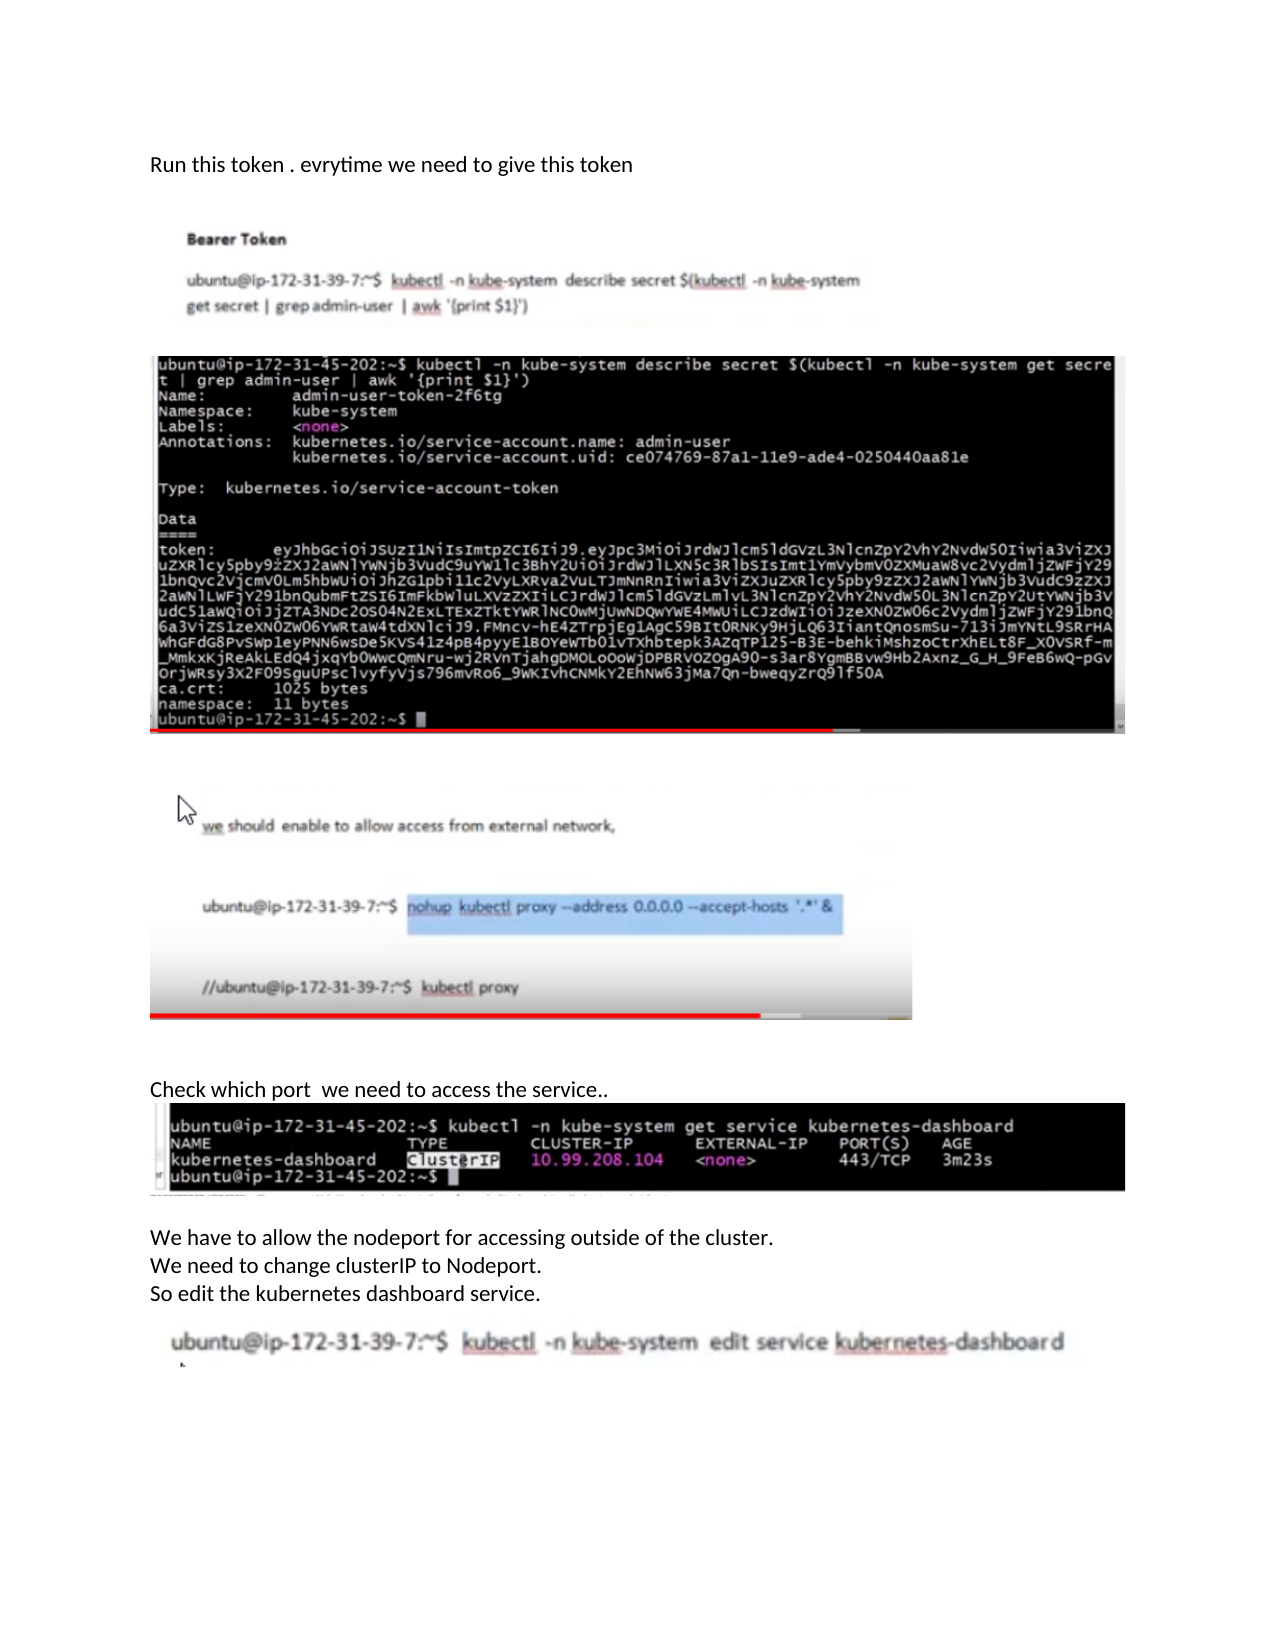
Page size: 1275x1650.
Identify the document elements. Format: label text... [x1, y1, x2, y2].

picture [150, 789, 913, 1020]
text We need to change clusterIP to Nodeport. [150, 1251, 1125, 1279]
text So edit the kubernetes dashboard service. [150, 1279, 1125, 1307]
picture [150, 1103, 1125, 1196]
text Check which port we need to access the service.. [150, 1075, 1125, 1103]
picture [150, 206, 914, 328]
picture [150, 356, 1125, 734]
picture [150, 1307, 1125, 1367]
text We have to allow the nodeport for accessing outside of the cluster. [150, 1223, 1125, 1251]
text Run this token . evrytime we need to give this token [150, 150, 1125, 178]
